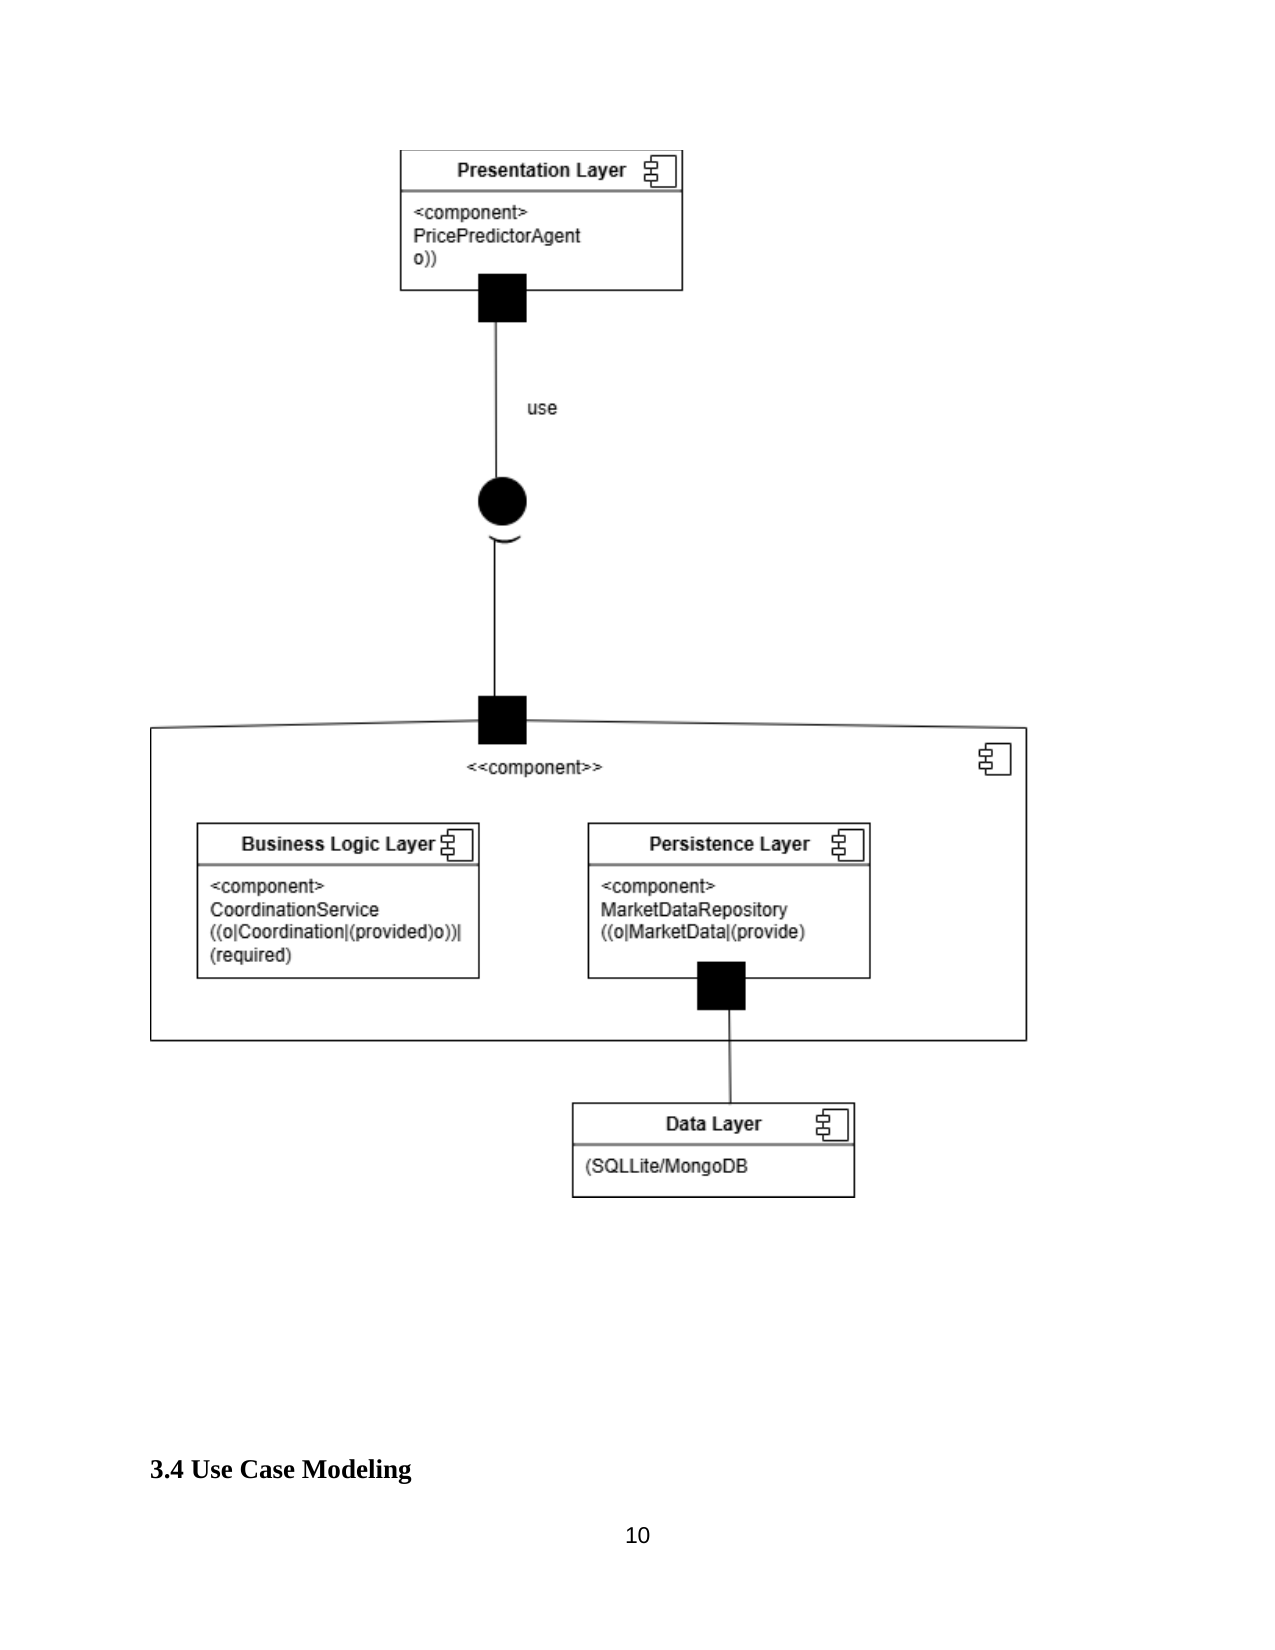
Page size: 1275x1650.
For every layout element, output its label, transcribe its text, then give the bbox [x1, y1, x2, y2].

picture [150, 150, 1029, 1198]
text 3.4 Use Case Modeling [150, 1453, 1125, 1484]
